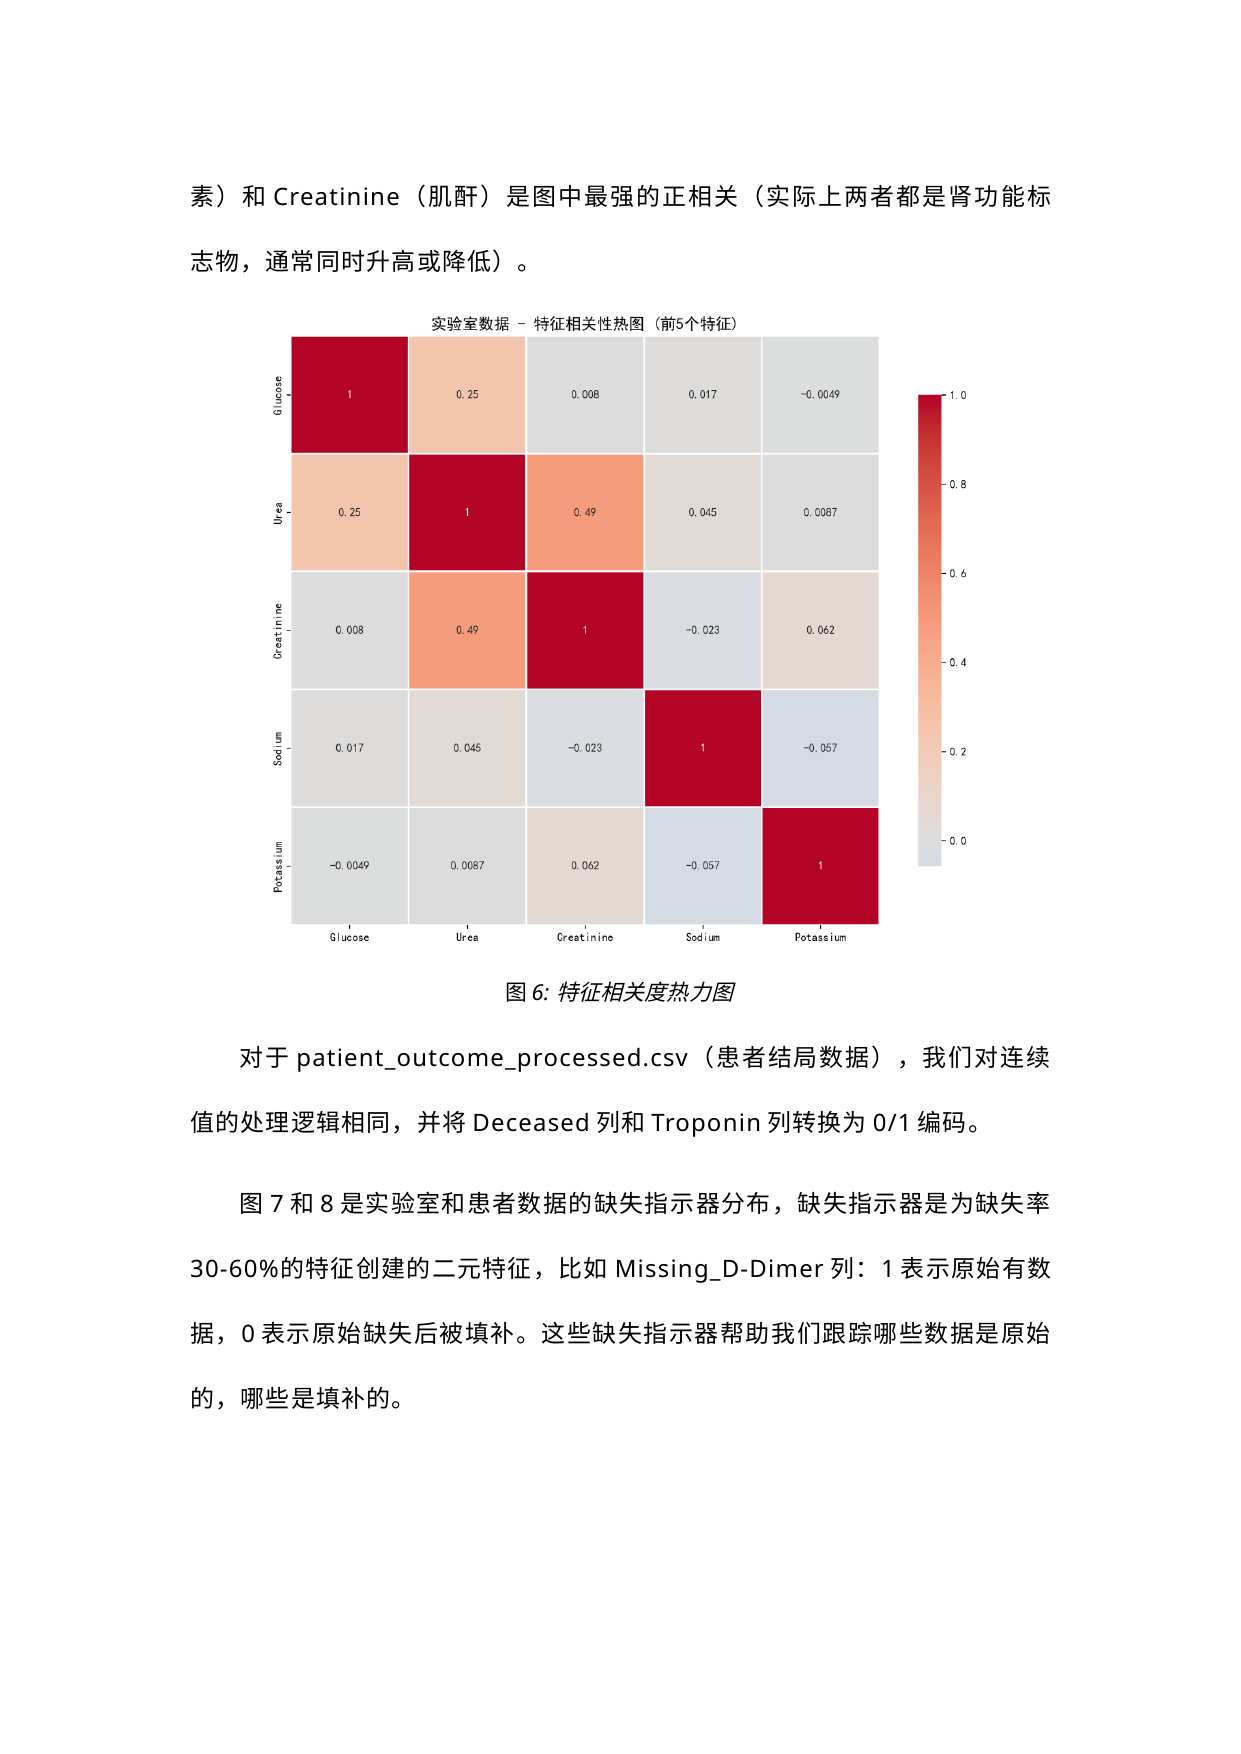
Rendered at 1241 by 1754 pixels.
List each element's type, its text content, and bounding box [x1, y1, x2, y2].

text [190, 162, 1052, 292]
text 图7和8是实验室和患者数据的缺失指示器分布，缺失指示器是为缺失率30-60%的特征创建的二元特征，比如Missing_D-Dimer列：1表示原始有数据，0表示原始缺失后被填补。这些缺失指示器帮助我们跟踪哪些数据是原始的，哪些是填补的。 [190, 1170, 1052, 1430]
text 图6: 特征相关度热力图 [187, 975, 1053, 1007]
picture [265, 308, 974, 950]
text 对于patient_outcome_processed.csv（患者结局数据），我们对连续值的处理逻辑相同，并将Deceased列和Troponin列转换为0/1编码。 [190, 1023, 1052, 1153]
